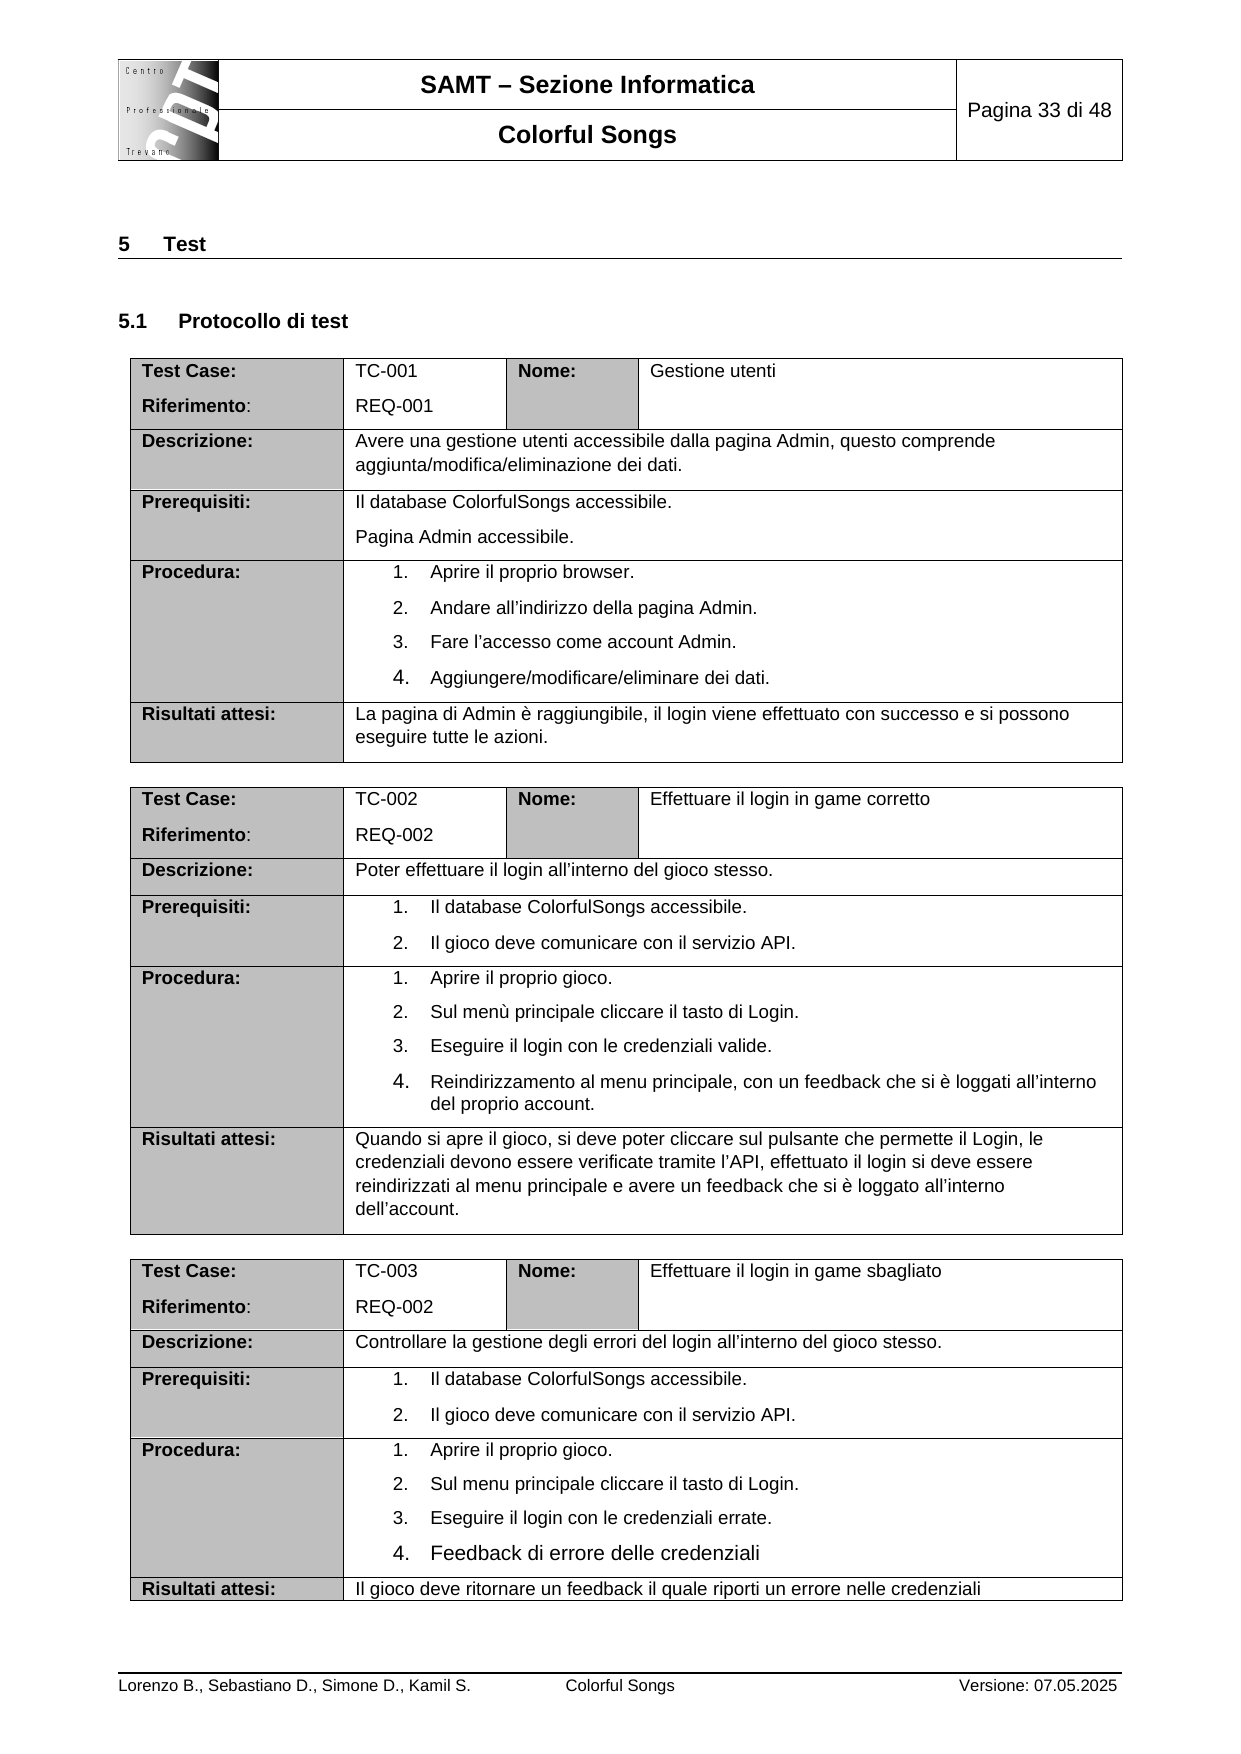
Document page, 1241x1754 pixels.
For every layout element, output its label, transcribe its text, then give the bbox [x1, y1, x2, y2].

table_cell Risultati attesi: [131, 1128, 343, 1234]
table_header Test Case: Riferimento: [131, 788, 343, 858]
table_cell Il gioco deve ritornare un feedback il quale riporti un errore nelle credenziali [344, 1578, 1122, 1600]
table_cell Prerequisiti: [131, 491, 343, 560]
table_cell Risultati attesi: [131, 703, 343, 762]
table_header Effettuare il login in game sbagliato [639, 1260, 1122, 1329]
subtitle Protocollo di test [118, 309, 1122, 333]
table_cell Procedura: [131, 1439, 343, 1577]
table_cell Procedura: [131, 967, 343, 1127]
table_cell Prerequisiti: [131, 1368, 343, 1437]
table_cell Risultati attesi: [131, 1578, 343, 1600]
table_cell Controllare la gestione degli errori del login all’interno del gioco stesso. [344, 1331, 1122, 1367]
table_header Test Case: Riferimento: [131, 359, 343, 429]
table_cell Avere una gestione utenti accessibile dalla pagina Admin, questo comprende aggiunta/modifica/eliminazione dei dati. [344, 430, 1122, 489]
table_header Nome: [507, 788, 638, 858]
table_header TC-001 REQ-001 [344, 359, 506, 429]
table_header Nome: [507, 1260, 638, 1329]
table_cell Descrizione: [131, 859, 343, 895]
table_cell La pagina di Admin è raggiungibile, il login viene effettuato con successo e si possono eseguire tutte le azioni. [344, 703, 1122, 762]
table_header Nome: [507, 359, 638, 429]
table_cell Aprire il proprio gioco. Sul menu principale cliccare il tasto di Login. Eseguire il login con le credenziali errate. Feedback di errore delle credenziali [344, 1439, 1122, 1577]
table_header TC-003 REQ-002 [344, 1260, 506, 1329]
table_cell Prerequisiti: [131, 896, 343, 966]
subtitle Test [118, 232, 1122, 258]
table_header TC-002 REQ-002 [344, 788, 506, 858]
table_cell Procedura: [131, 561, 343, 702]
table_cell Descrizione: [131, 1331, 343, 1367]
table_cell Poter effettuare il login all’interno del gioco stesso. [344, 859, 1122, 895]
picture [118, 60, 219, 160]
table_cell Descrizione: [131, 430, 343, 489]
table_cell Quando si apre il gioco, si deve poter cliccare sul pulsante che permette il Login, le credenziali devono essere verificate tramite l’API, effettuato il login si deve essere reindirizzati al menu principale e avere un feedback che si è loggato all’interno dell’account. [344, 1128, 1122, 1234]
table_cell Aprire il proprio browser. Andare all’indirizzo della pagina Admin. Fare l’accesso come account Admin. Aggiungere/modificare/eliminare dei dati. [344, 561, 1122, 702]
table_header Test Case: Riferimento: [131, 1260, 343, 1329]
table_cell Aprire il proprio gioco. Sul menù principale cliccare il tasto di Login. Eseguire il login con le credenziali valide. Reindirizzamento al menu principale, con un feedback che si è loggati all’interno del proprio account. [344, 967, 1122, 1127]
table_header Effettuare il login in game corretto [639, 788, 1122, 858]
table_cell Il database ColorfulSongs accessibile. Pagina Admin accessibile. [344, 491, 1122, 560]
table_cell Il database ColorfulSongs accessibile. Il gioco deve comunicare con il servizio API. [344, 896, 1122, 966]
table_cell Il database ColorfulSongs accessibile. Il gioco deve comunicare con il servizio API. [344, 1368, 1122, 1437]
table_header Gestione utenti [639, 359, 1122, 429]
